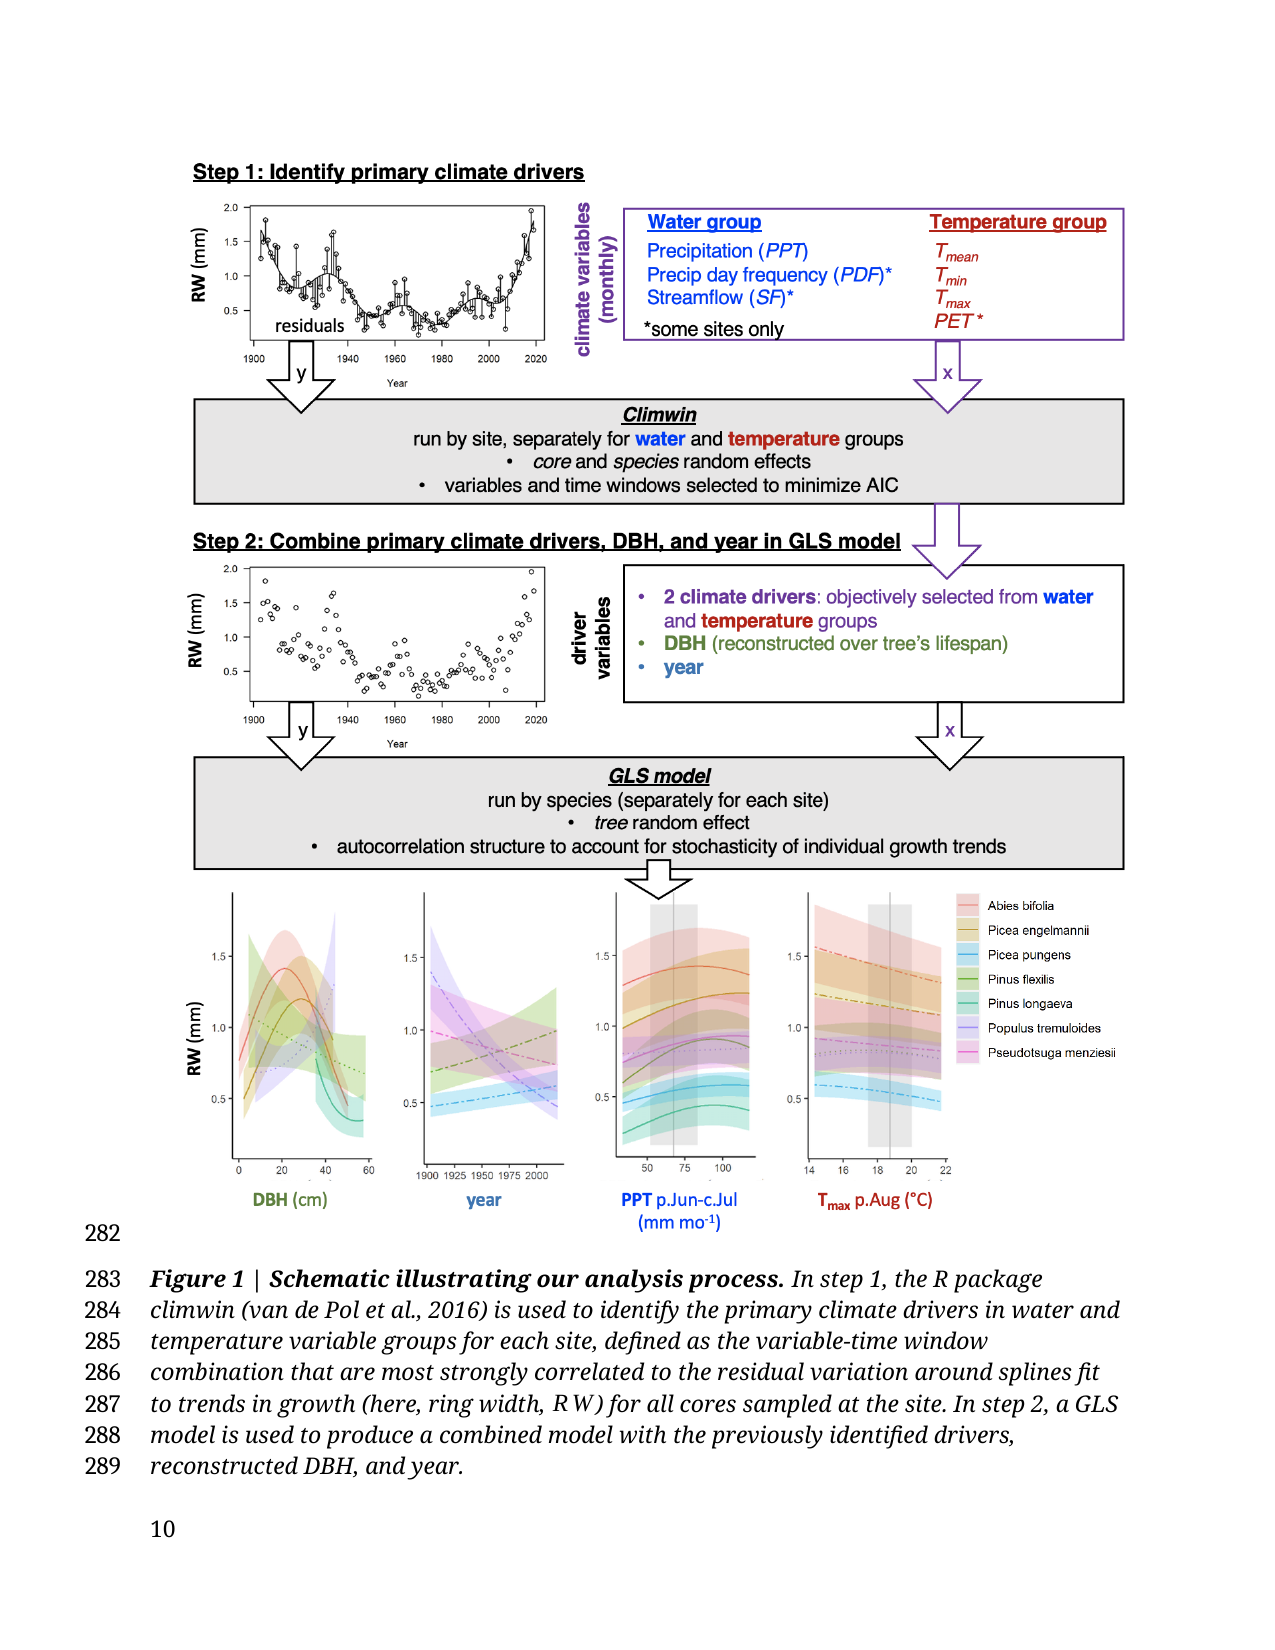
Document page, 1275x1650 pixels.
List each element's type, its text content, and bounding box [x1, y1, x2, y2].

text Figure 1 | Schematic illustrating our analysis process. In step 1, the R package climwin (van de Pol et al., 2016) is used to identify the primary climate drivers in water and temperature variable groups for each site, defined as the variable-time window combination that are most strongly correlated to the residual variation around splines fit to trends in growth (here, ring width, ) for all cores sampled at the site. In step 2, a GLS model is used to produce a combined model with the previously identified drivers, reconstructed DBH, and year. [150, 1263, 1125, 1481]
picture [168, 150, 1144, 1242]
